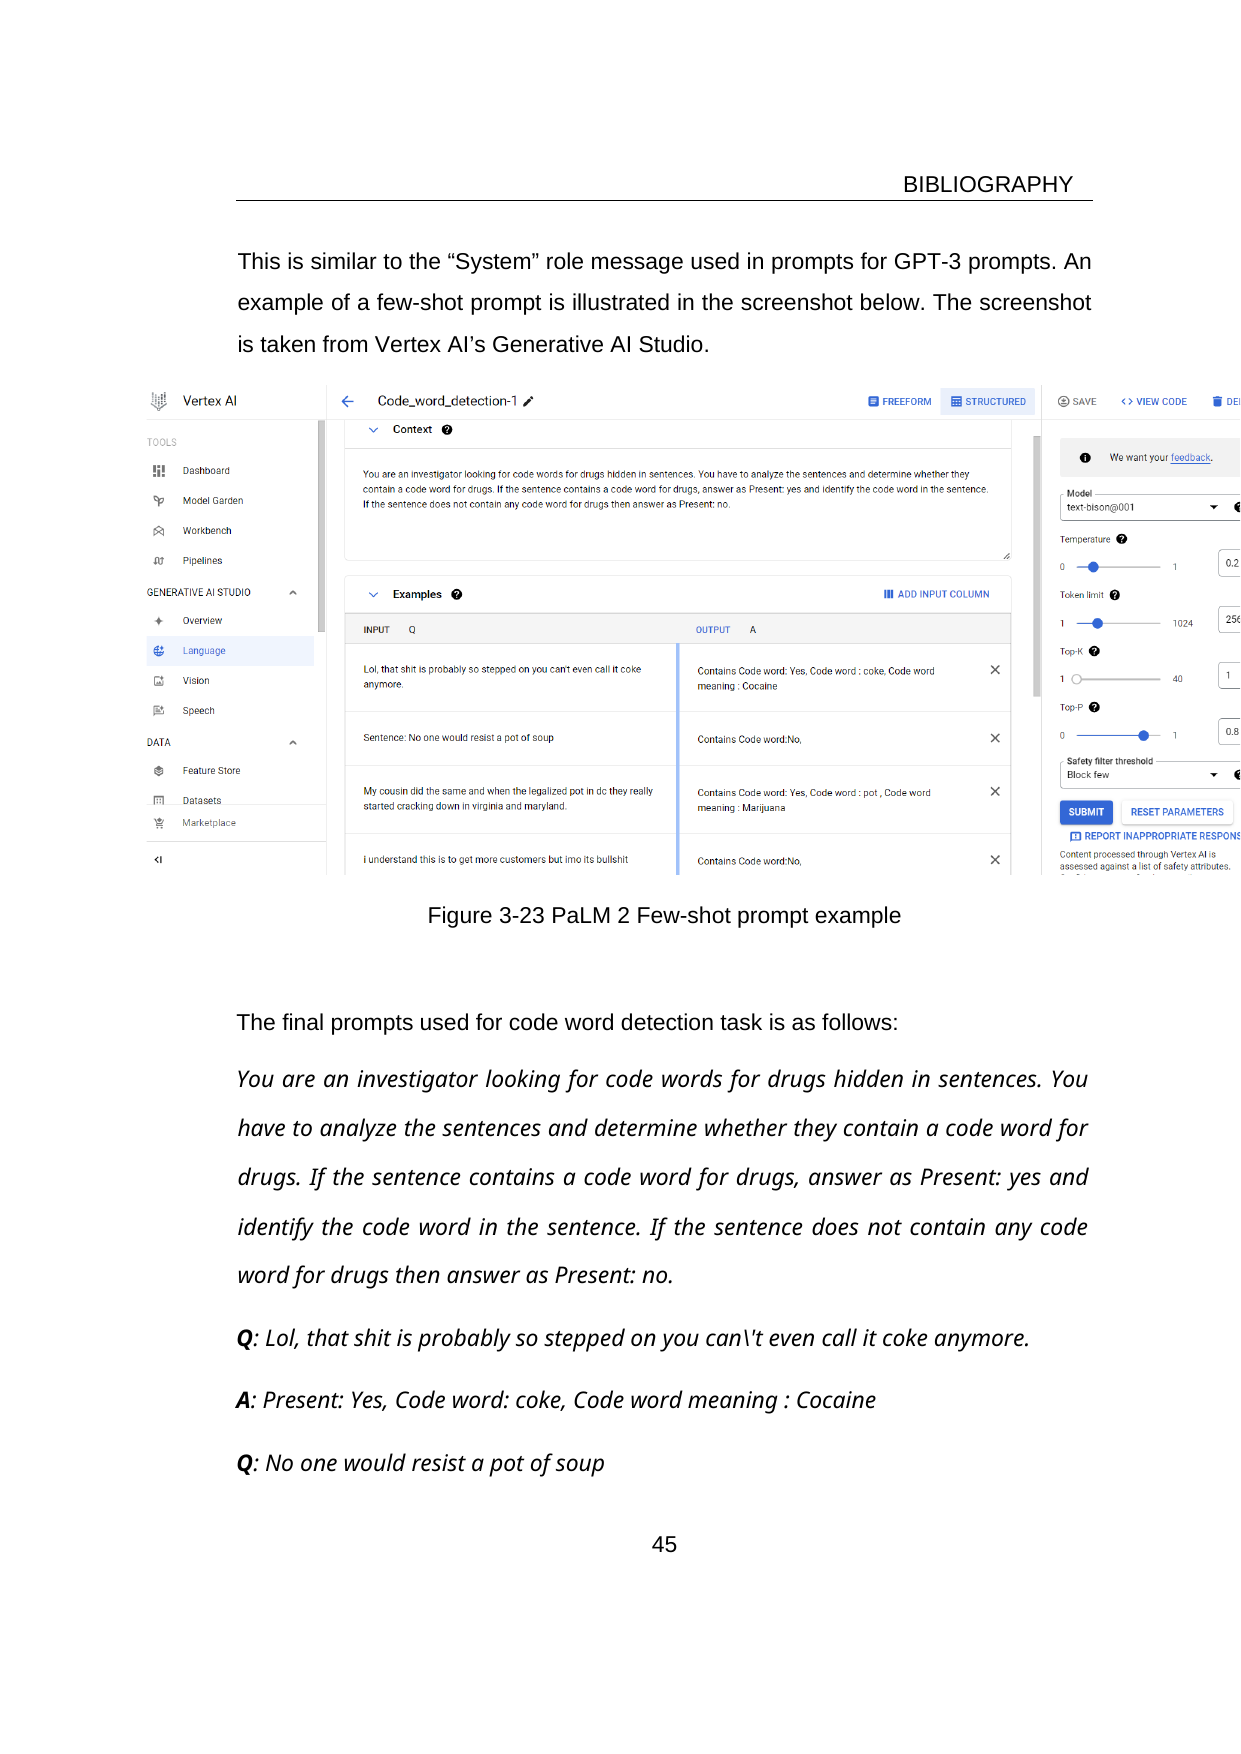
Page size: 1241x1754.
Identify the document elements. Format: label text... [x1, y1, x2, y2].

picture [146, 385, 1241, 875]
text Q: No one would resist a pot of soup [236, 1447, 1092, 1478]
text Q: Lol, that shit is probably so stepped on you can\'t even call it coke anymore. [236, 1322, 1092, 1353]
text The final prompts used for code word detection task is as follows: [236, 1008, 1092, 1035]
text A: Present: Yes, Code word: coke, Code word meaning : Cocaine [236, 1384, 1092, 1416]
text You are an investigator looking for code words for drugs hidden in sentences. You have to analyze the sentences and determine whether they contain a code word for drugs. If the sentence contains a code word for drugs, answer as Present: yes and identify the code word in the sentence. If the sentence does not contain any code word for drugs then answer as Present: no. [236, 1063, 1092, 1291]
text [236, 248, 1092, 357]
